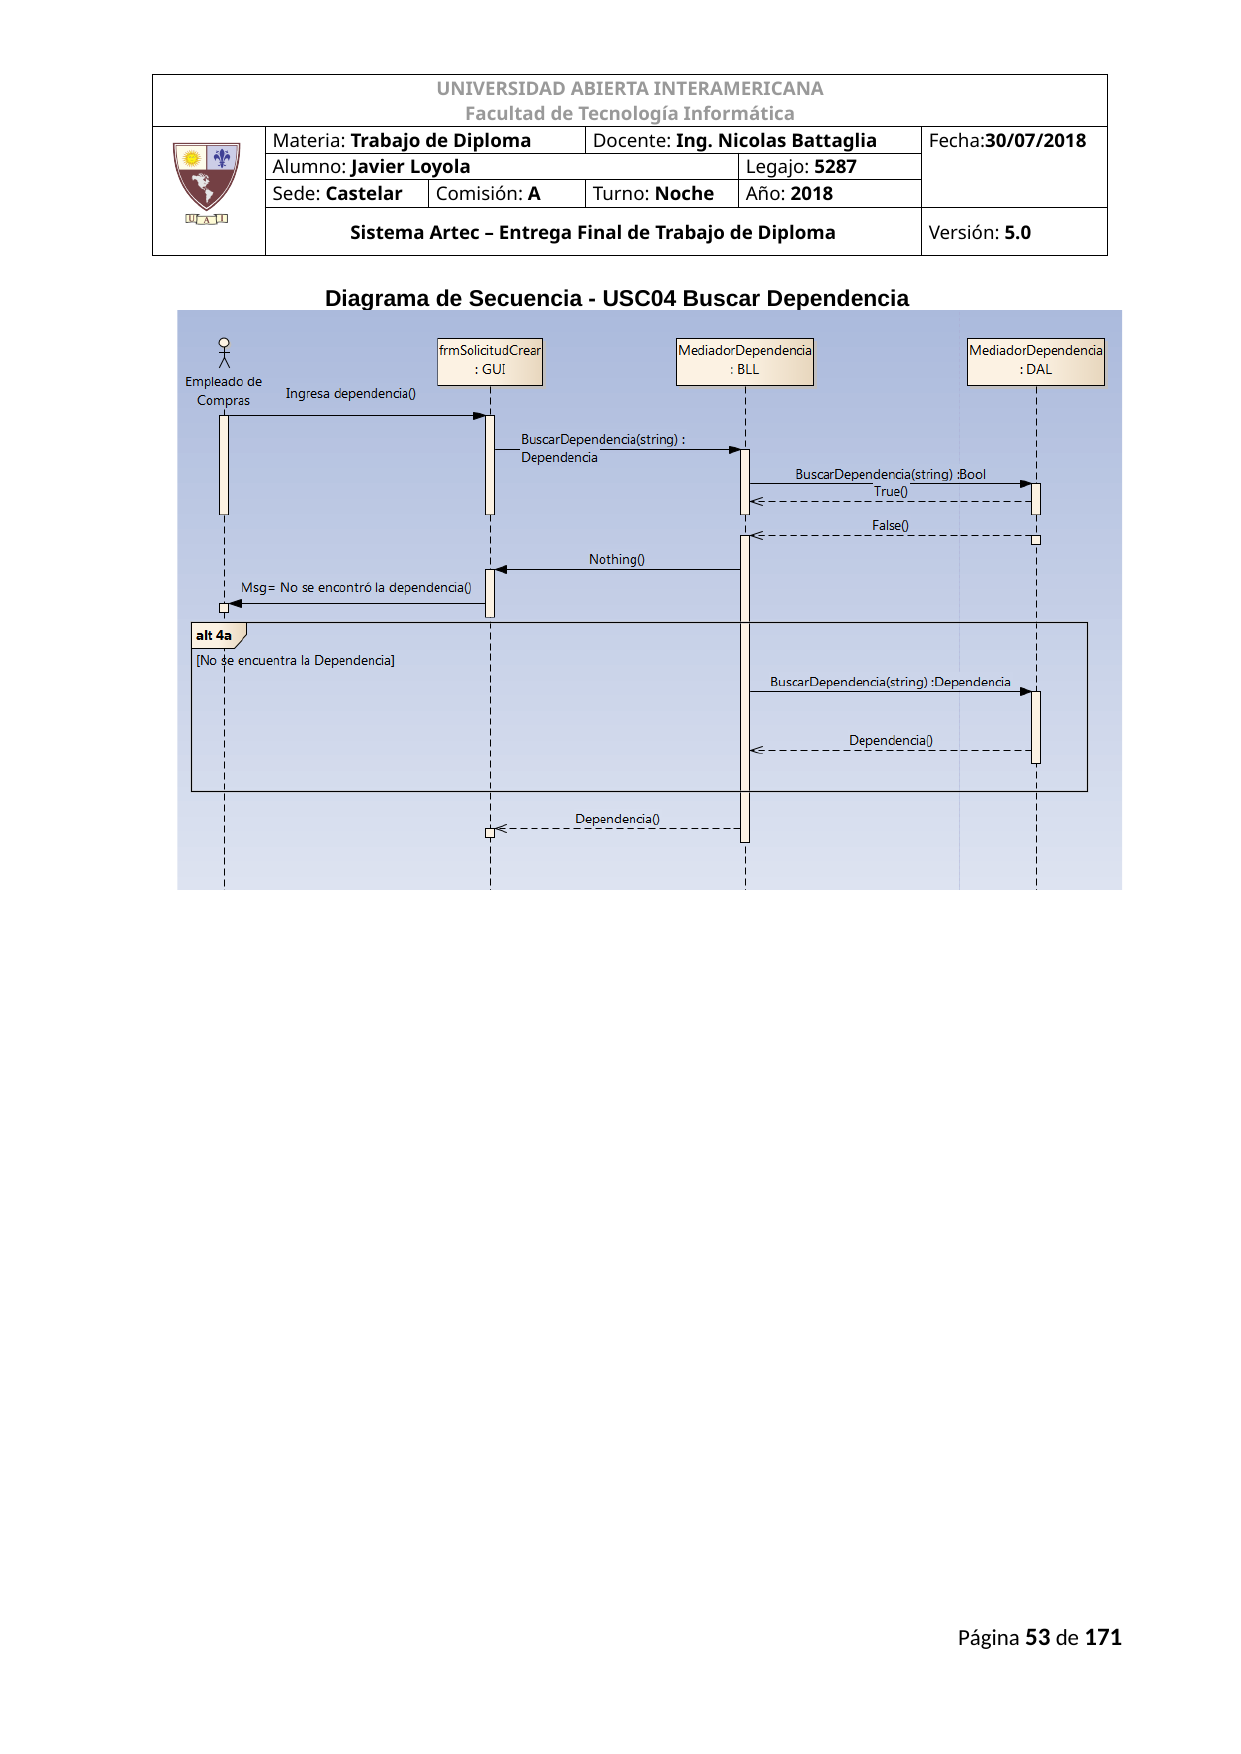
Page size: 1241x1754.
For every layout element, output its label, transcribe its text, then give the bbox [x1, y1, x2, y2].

picture [157, 136, 257, 228]
text Diagrama de Secuencia - USC04 Buscar Dependencia [251, 284, 1122, 310]
picture [177, 310, 1123, 890]
